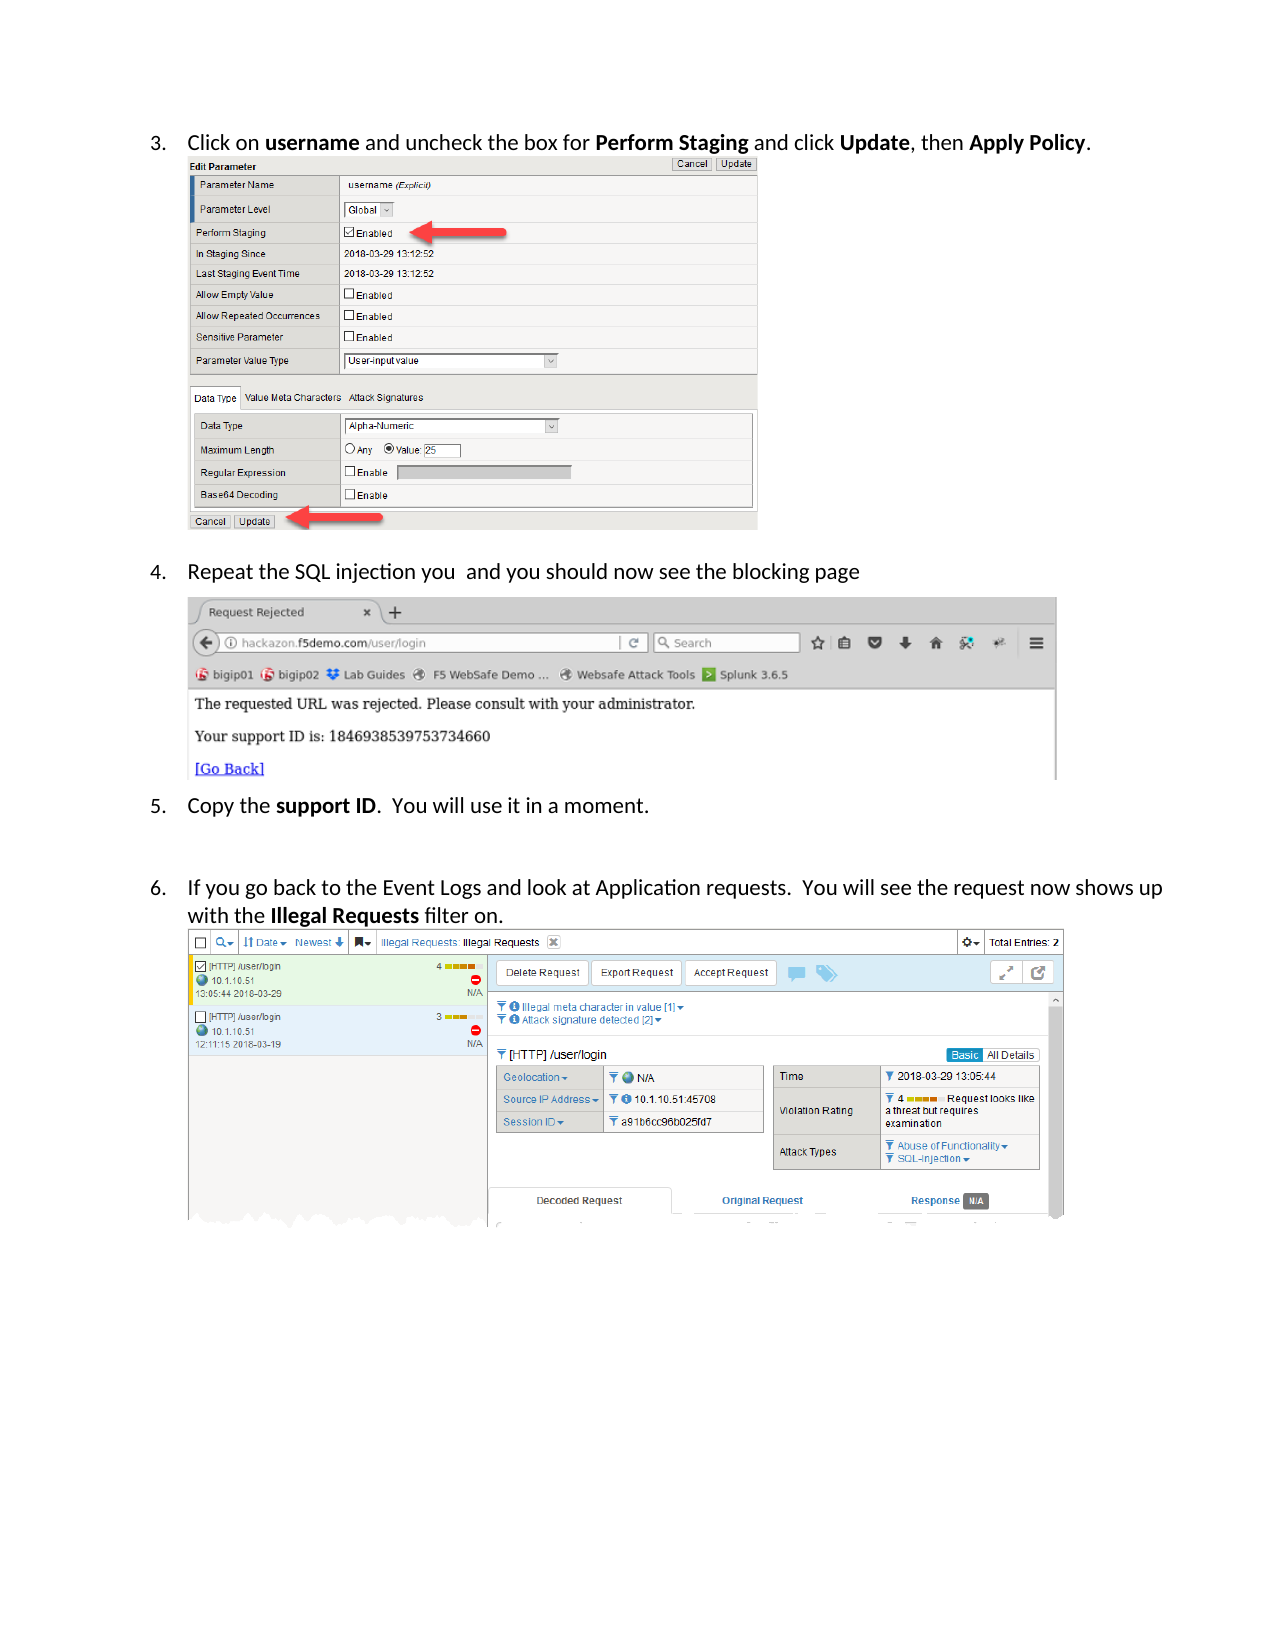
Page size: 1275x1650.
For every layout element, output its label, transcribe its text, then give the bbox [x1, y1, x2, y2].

list Copy the support ID. You will use it in a moment. [150, 792, 1208, 820]
list Click on username and uncheck the box for Perform Staging and click Update, then Apply Policy. [150, 128, 1208, 156]
list Repeat the SQL injection you and you should now see the blocking page [150, 557, 1208, 585]
picture [187, 597, 1057, 780]
picture [187, 156, 758, 530]
picture [187, 928, 1064, 1234]
list If you go back to the Event Logs and look at Application requests. You will see the request now shows up with the Illegal Requests filter on. [150, 873, 1208, 929]
